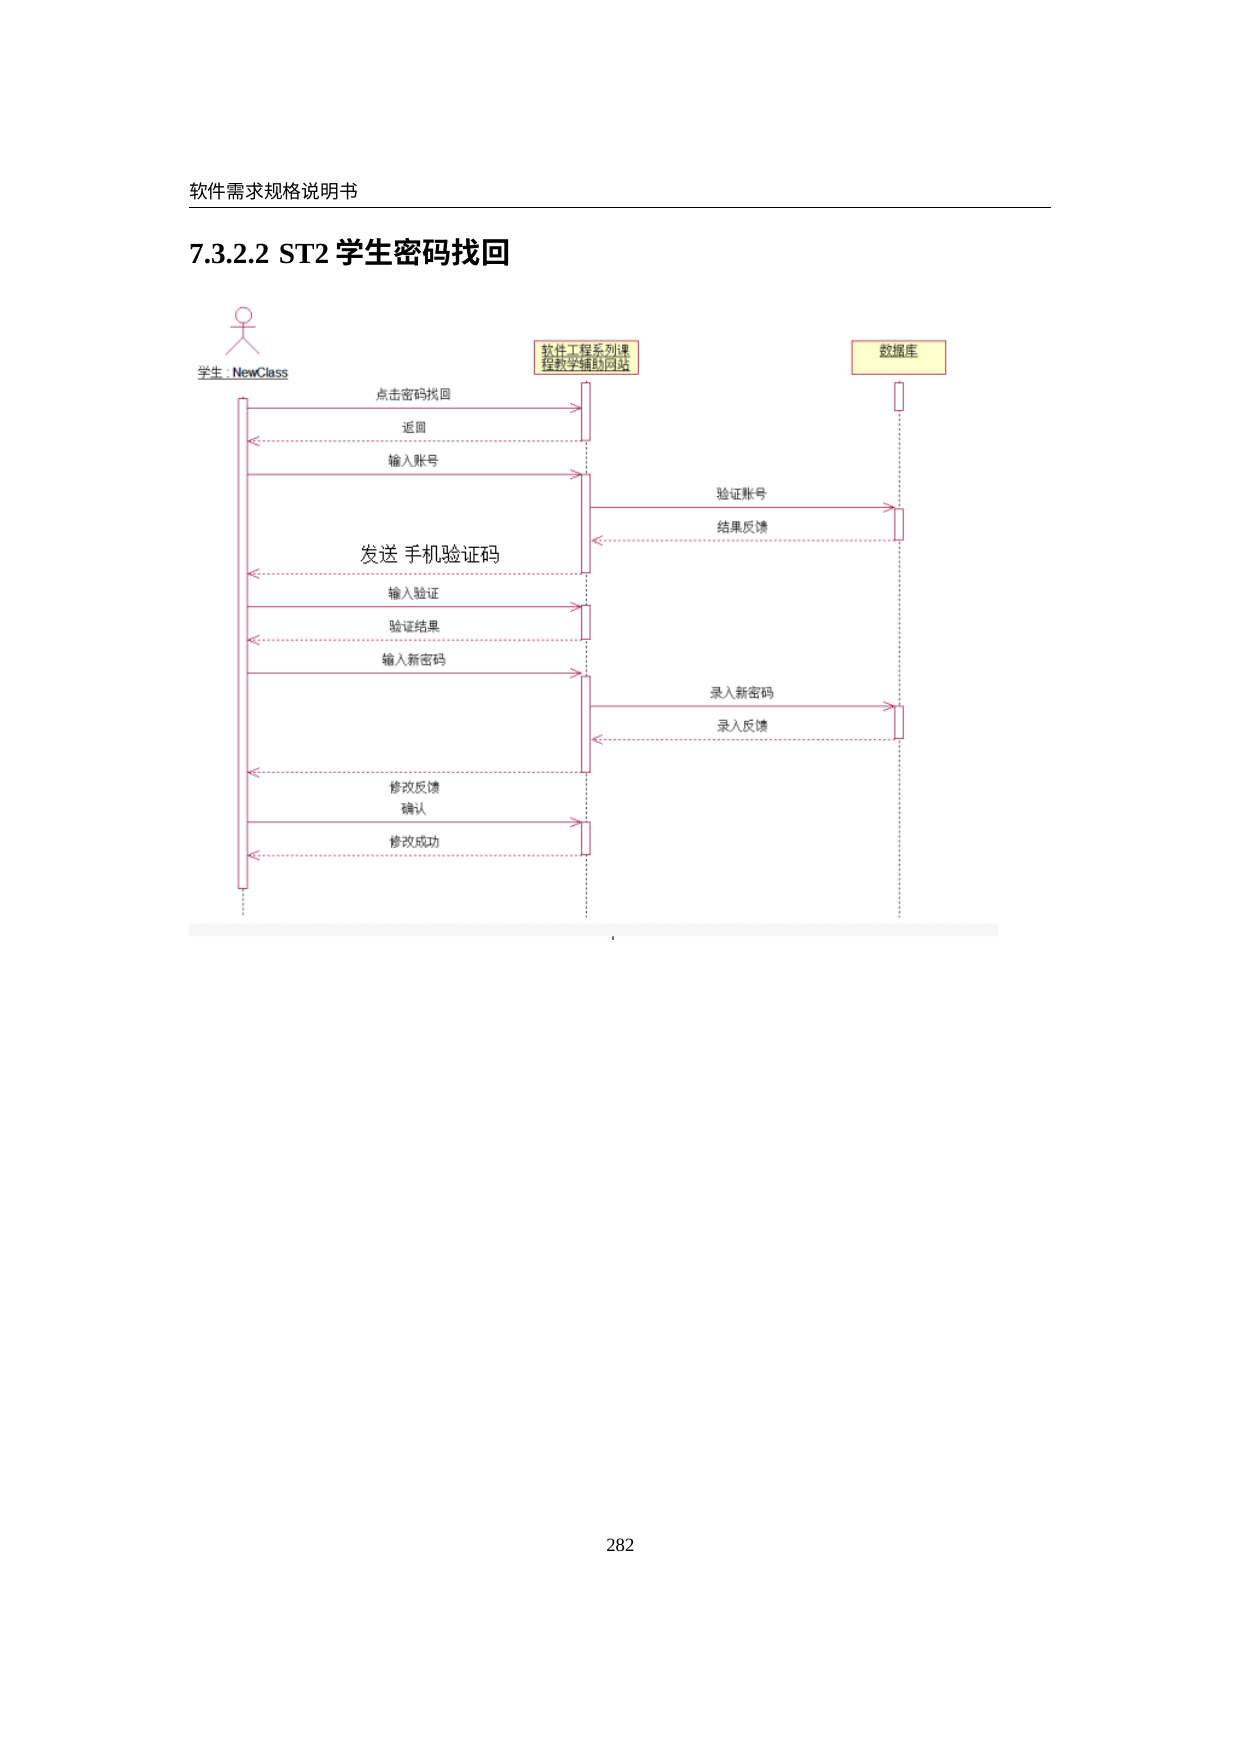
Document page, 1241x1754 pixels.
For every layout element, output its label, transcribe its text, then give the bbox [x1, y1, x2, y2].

picture [188, 271, 1054, 940]
subtitle ST2学生密码找回 [189, 229, 1051, 271]
